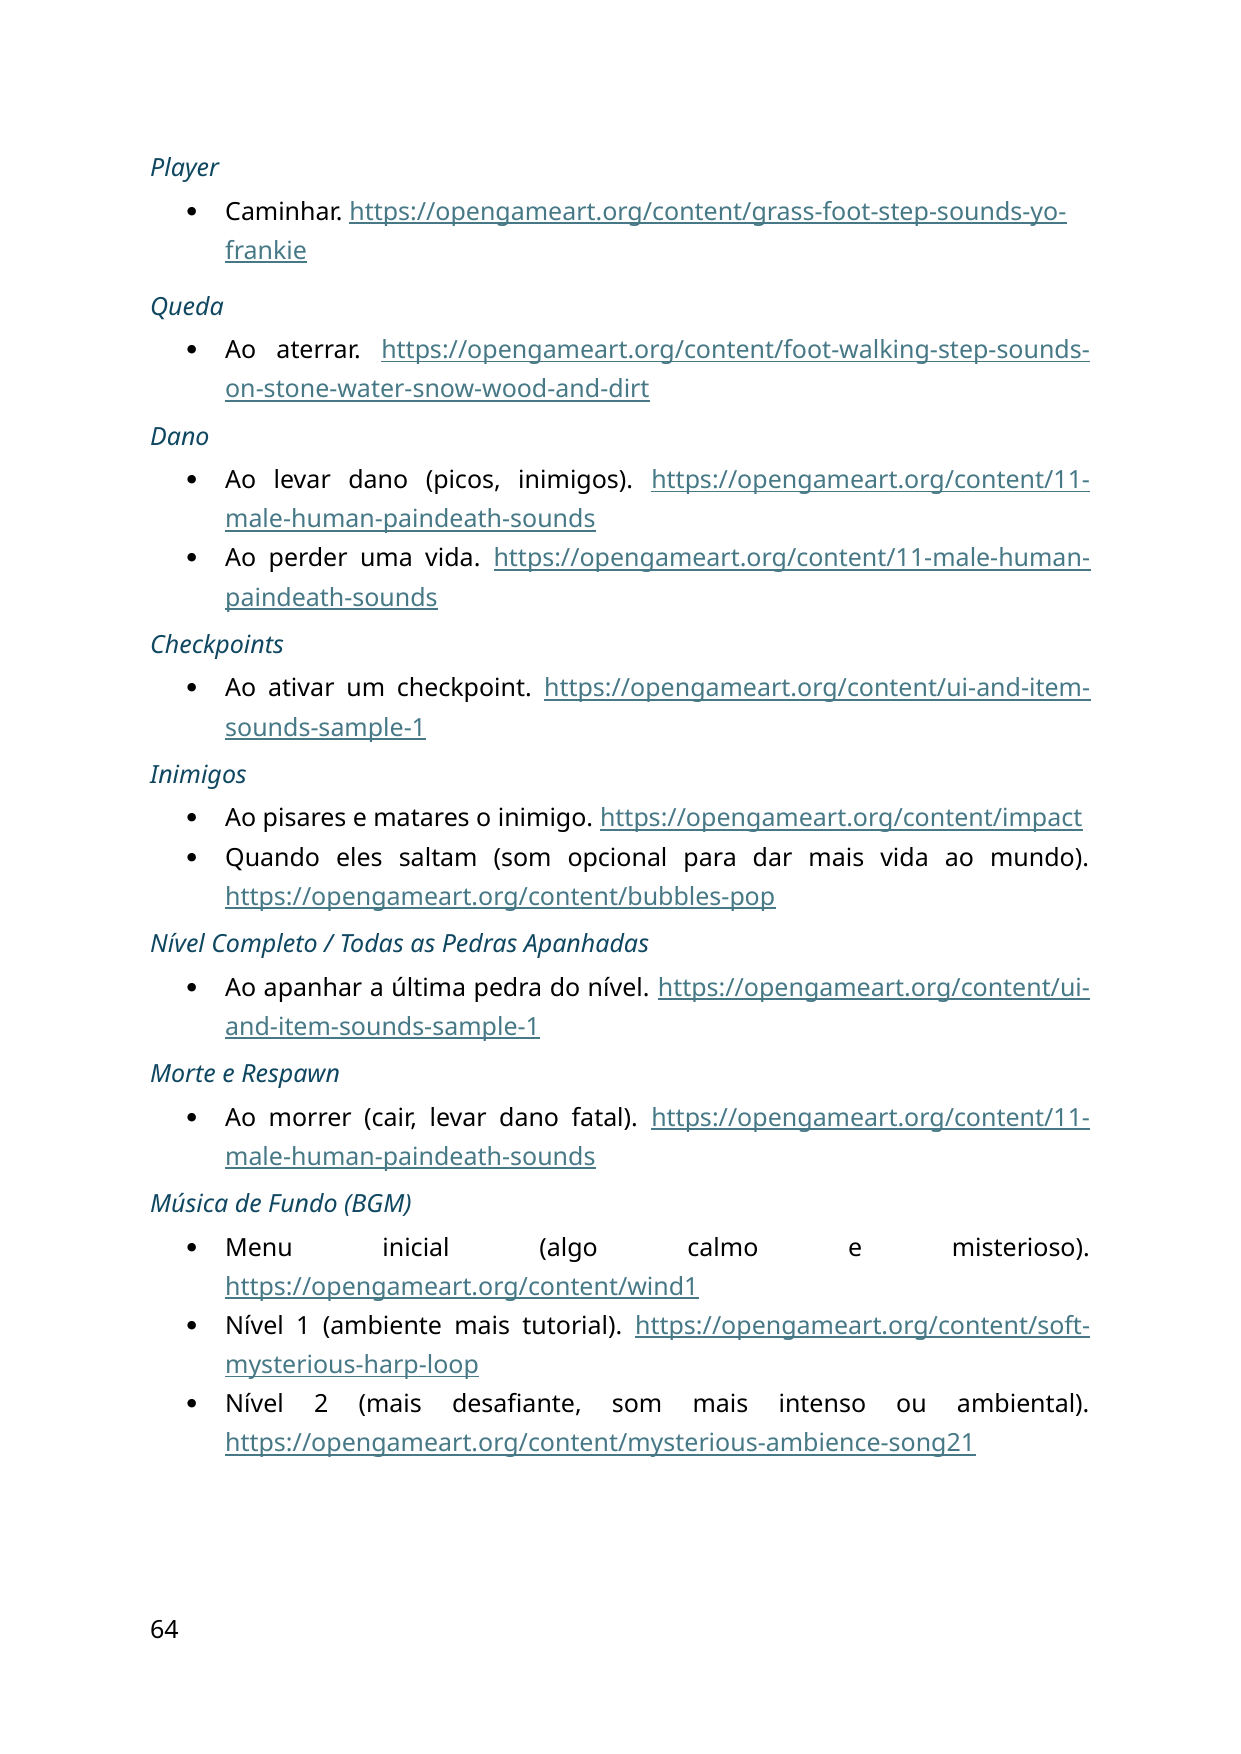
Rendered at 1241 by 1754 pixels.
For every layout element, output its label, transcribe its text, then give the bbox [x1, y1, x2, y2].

list Quando eles saltam (som opcional para dar mais vida ao mundo). https://opengameart.org/content/bubbles-pop [187, 839, 1090, 912]
list Ao levar dano (picos, inimigos). https://opengameart.org/content/11-male-human-paindeath-sounds [187, 462, 1090, 535]
subtitle Música de Fundo (BGM) [150, 1186, 1090, 1220]
subtitle Morte e Respawn [150, 1056, 1090, 1090]
subtitle Player [150, 150, 1090, 184]
subtitle Nível Completo / Todas as Pedras Apanhadas [150, 926, 1090, 960]
list Ao morrer (cair, levar dano fatal). https://opengameart.org/content/11-male-human-paindeath-sounds [187, 1099, 1090, 1172]
list Ao aterrar. https://opengameart.org/content/foot-walking-step-sounds-on-stone-water-snow-wood-and-dirt [187, 332, 1090, 405]
subtitle Inimigos [150, 757, 1090, 791]
subtitle Queda [150, 288, 1090, 322]
list Menu inicial (algo calmo e misterioso). https://opengameart.org/content/wind1 [187, 1229, 1090, 1302]
subtitle Dano [150, 418, 1090, 452]
subtitle Checkpoints [150, 627, 1090, 661]
list Ao ativar um checkpoint. https://opengameart.org/content/ui-and-item-sounds-sample-1 [187, 670, 1090, 743]
list Caminhar. https://opengameart.org/content/grass-foot-step-sounds-yo-frankie [187, 193, 1090, 267]
list Ao apanhar a última pedra do nível. https://opengameart.org/content/ui-and-item-sounds-sample-1 [187, 969, 1090, 1042]
list Ao pisares e matares o inimigo. https://opengameart.org/content/impact [187, 800, 1090, 834]
list Nível 1 (ambiente mais tutorial). https://opengameart.org/content/soft-mysterious-harp-loop [187, 1307, 1090, 1381]
list Ao perder uma vida. https://opengameart.org/content/11-male-human-paindeath-sounds [187, 540, 1090, 613]
list Nível 2 (mais desafiante, som mais intenso ou ambiental). https://opengameart.org/content/mysterious-ambience-song21 [187, 1386, 1090, 1459]
